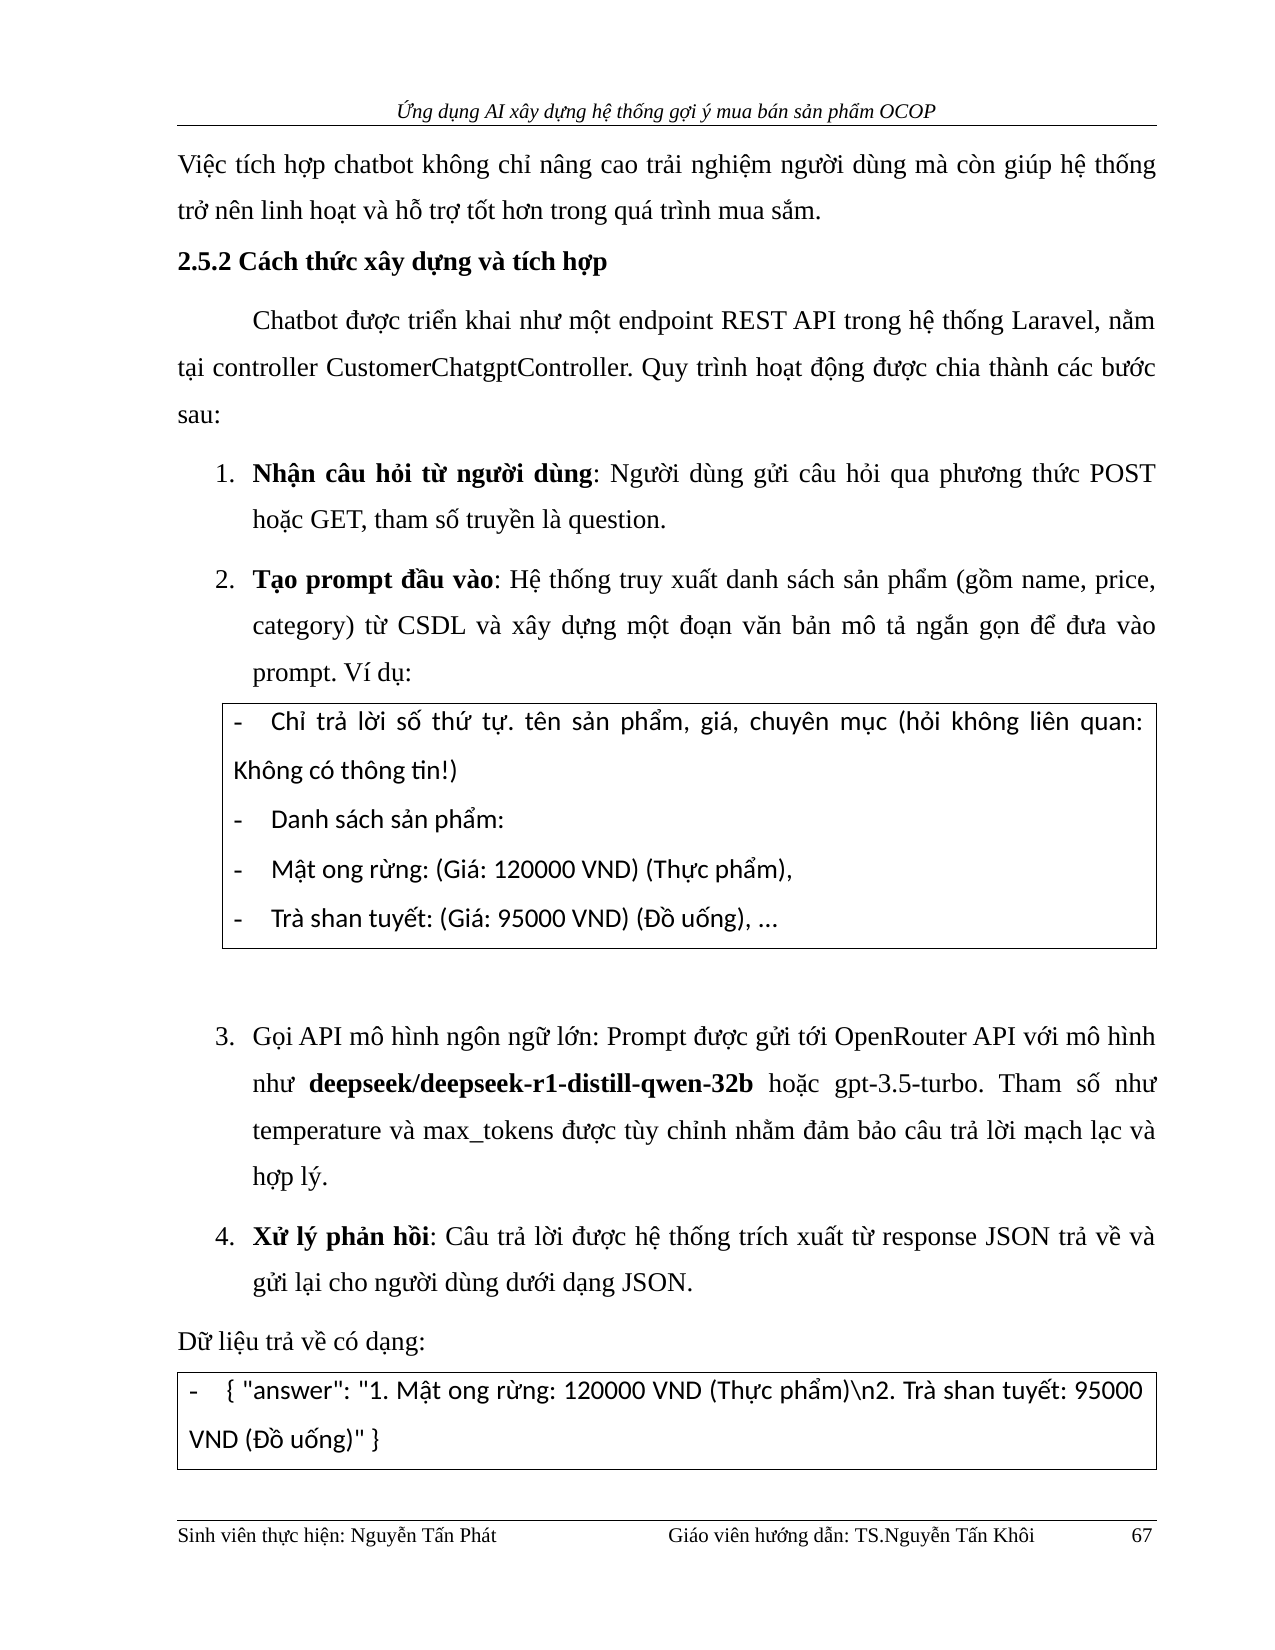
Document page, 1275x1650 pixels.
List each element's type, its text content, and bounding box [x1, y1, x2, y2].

text 2.5.2 Cách thức xây dựng và tích hợp [177, 245, 1157, 276]
text Chatbot được triển khai như một endpoint REST API trong hệ thống Laravel, nằm tại controller CustomerChatgptController. Quy trình hoạt động được chia thành các bước sau: [177, 304, 1157, 429]
list Tạo prompt đầu vào: Hệ thống truy xuất danh sách sản phẩm (gồm name, price, category) từ CSDL và xây dựng một đoạn văn bản mô tả ngắn gọn để đưa vào prompt. Ví dụ: [215, 563, 1157, 687]
list Xử lý phản hồi: Câu trả lời được hệ thống trích xuất từ response JSON trả về và gửi lại cho người dùng dưới dạng JSON. [215, 1220, 1157, 1297]
list Gọi API mô hình ngôn ngữ lớn: Prompt được gửi tới OpenRouter API với mô hình như deepseek/deepseek-r1-distill-qwen-32b hoặc gpt-3.5-turbo. Tham số như temperature và max_tokens được tùy chỉnh nhằm đảm bảo câu trả lời mạch lạc và hợp lý. [215, 1021, 1157, 1192]
table_header { "answer": "1. Mật ong rừng: 120000 VND (Thực phẩm)\n2. Trà shan tuyết: 95000 VND (Đồ uống)" } [178, 1373, 1156, 1469]
text Dữ liệu trả về có dạng: [177, 1326, 1157, 1357]
text Việc tích hợp chatbot không chỉ nâng cao trải nghiệm người dùng mà còn giúp hệ thống trở nên linh hoạt và hỗ trợ tốt hơn trong quá trình mua sắm. [177, 148, 1157, 226]
list Nhận câu hỏi từ người dùng: Người dùng gửi câu hỏi qua phương thức POST hoặc GET, tham số truyền là question. [215, 457, 1157, 535]
table_header Chỉ trả lời số thứ tự. tên sản phẩm, giá, chuyên mục (hỏi không liên quan: Không có thông tin!) Danh sách sản phẩm: Mật ong rừng: (Giá: 120000 VND) (Thực phẩm), Trà shan tuyết: (Giá: 95000 VND) (Đồ uống), ... [223, 704, 1156, 948]
